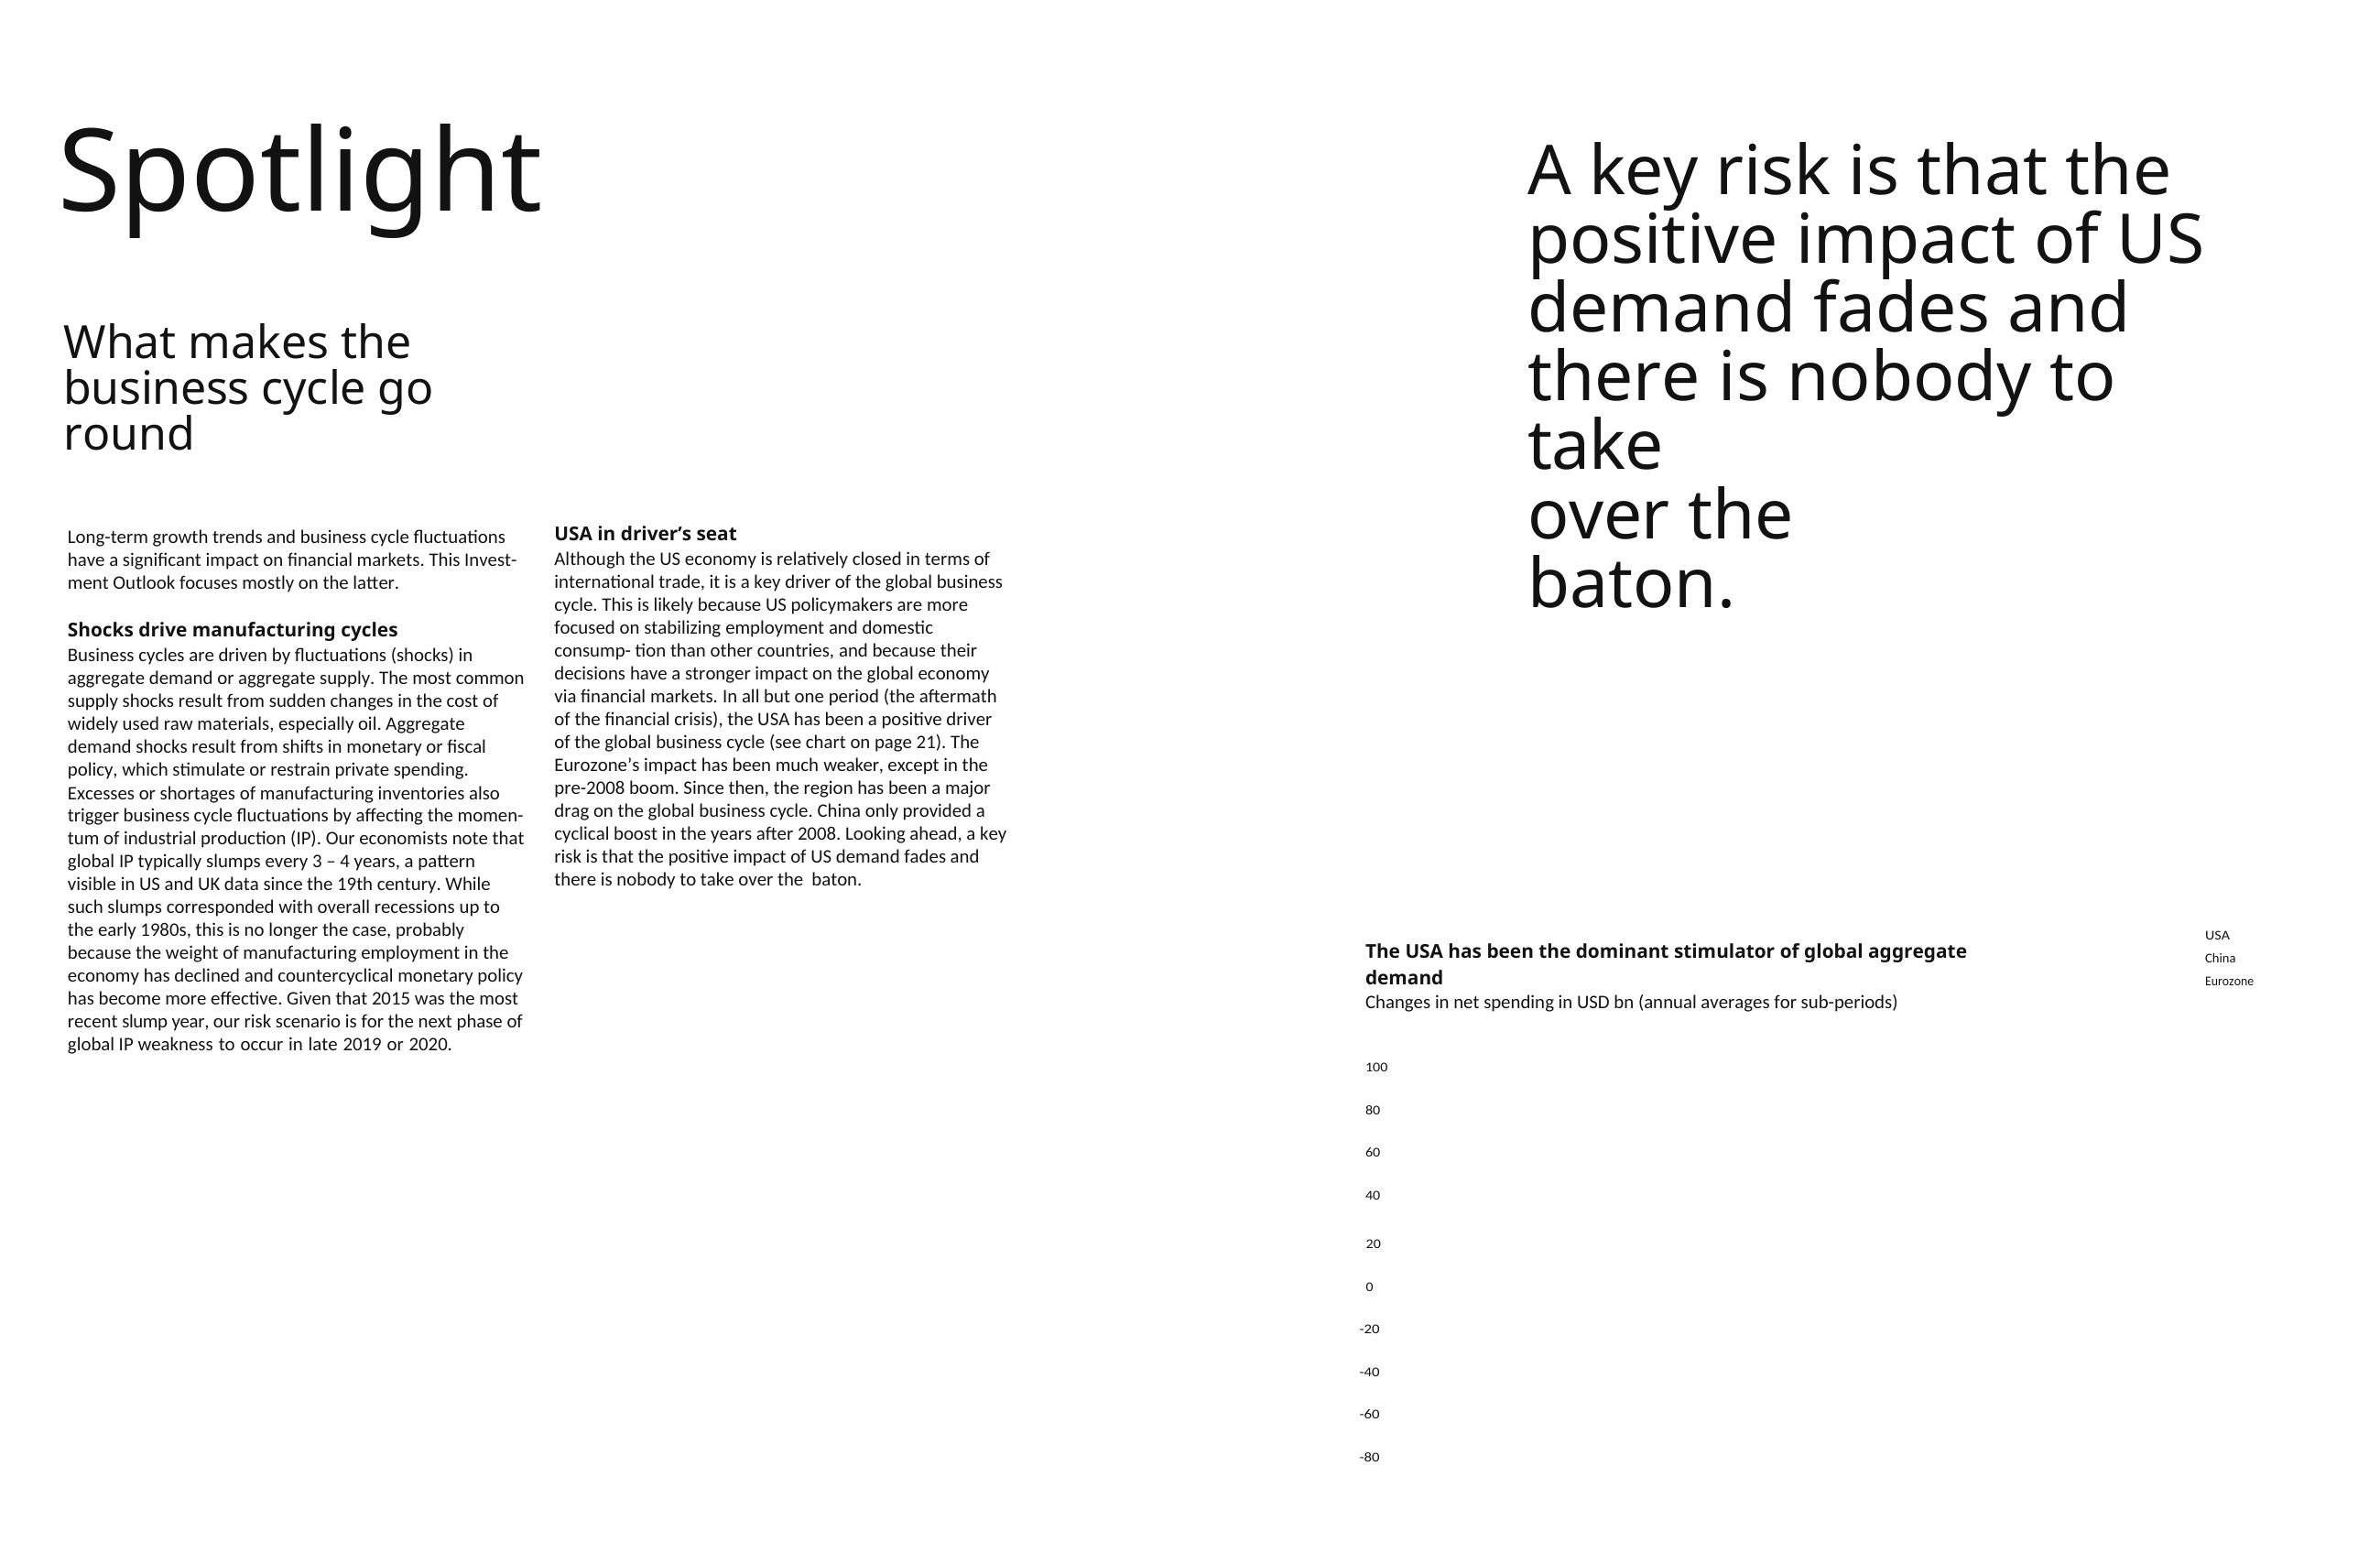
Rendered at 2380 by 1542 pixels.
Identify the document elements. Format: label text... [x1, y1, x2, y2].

subtitle USA in driver’s seat [554, 520, 1015, 547]
text Spotlight [58, 89, 576, 244]
text Business cycles are driven by fluctuations (shocks) in aggregate demand or aggregate supply. The most common supply shocks result from sudden changes in the cost of widely used raw materials, especially oil. Aggregate demand shocks result from shifts in monetary or fiscal policy, which stimulate or restrain private spending. [68, 644, 527, 781]
subtitle What makes the business cycle go round [63, 321, 576, 459]
text USA [2205, 928, 2380, 944]
text 40 [1365, 1187, 1986, 1203]
text -60 [1170, 1406, 1569, 1422]
text Although the US economy is relatively closed in terms of international trade, it is a key driver of the global business cycle. This is likely because US policymakers are more focused on stabilizing employment and domestic consump- tion than other countries, and because their decisions have a stronger impact on the global economy via financial markets. In all but one period (the aftermath of the financial crisis), the USA has been a positive driver of the global business cycle (see chart on page 21). The Eurozone’s impact has been much weaker, except in the pre-2008 boom. Since then, the region has been a major drag on the global business cycle. China only provided a cyclical boost in the years after 2008. Looking ahead, a key risk is that the positive impact of US demand fades and there is nobody to take over the baton. [554, 548, 1011, 891]
text 0 [359, 1278, 2380, 1295]
subtitle Shocks drive manufacturing cycles [68, 616, 527, 643]
text 80 [1365, 1102, 1986, 1118]
text Changes in net spending in USD bn (annual averages for sub-periods) [1365, 991, 1986, 1014]
text -20 [1170, 1320, 1569, 1337]
subtitle The USA has been the dominant stimulator of global aggregate demand [1365, 938, 1986, 990]
text -40 [1170, 1363, 1569, 1380]
text Long-term growth trends and business cycle fluctuations have a significant impact on financial markets. This Invest- ment Outlook focuses mostly on the latter. [68, 525, 527, 593]
text over the baton. [1527, 483, 1986, 622]
text Excesses or shortages of manufacturing inventories also trigger business cycle fluctuations by affecting the momen- tum of industrial production (IP). Our economists note that global IP typically slumps every 3 – 4 years, a pattern visible in US and UK data since the 19th century. While such slumps corresponded with overall recessions up to the early 1980s, this is no longer the case, probably because the weight of manufacturing employment in the economy has declined and countercyclical monetary policy has become more effective. Given that 2015 was the most recent slump year, our risk scenario is for the next phase of global IP weakness to occur in late 2019 or 2020. [68, 781, 527, 1056]
text 100 [1365, 1059, 1986, 1075]
text A key risk is that the positive impact of US demand fades and there is nobody to take [1527, 140, 2246, 483]
text China Eurozone [2205, 950, 2255, 989]
text 60 [1365, 1144, 1986, 1160]
text -80 [1170, 1449, 1569, 1465]
text 20 [1178, 1235, 1569, 1252]
